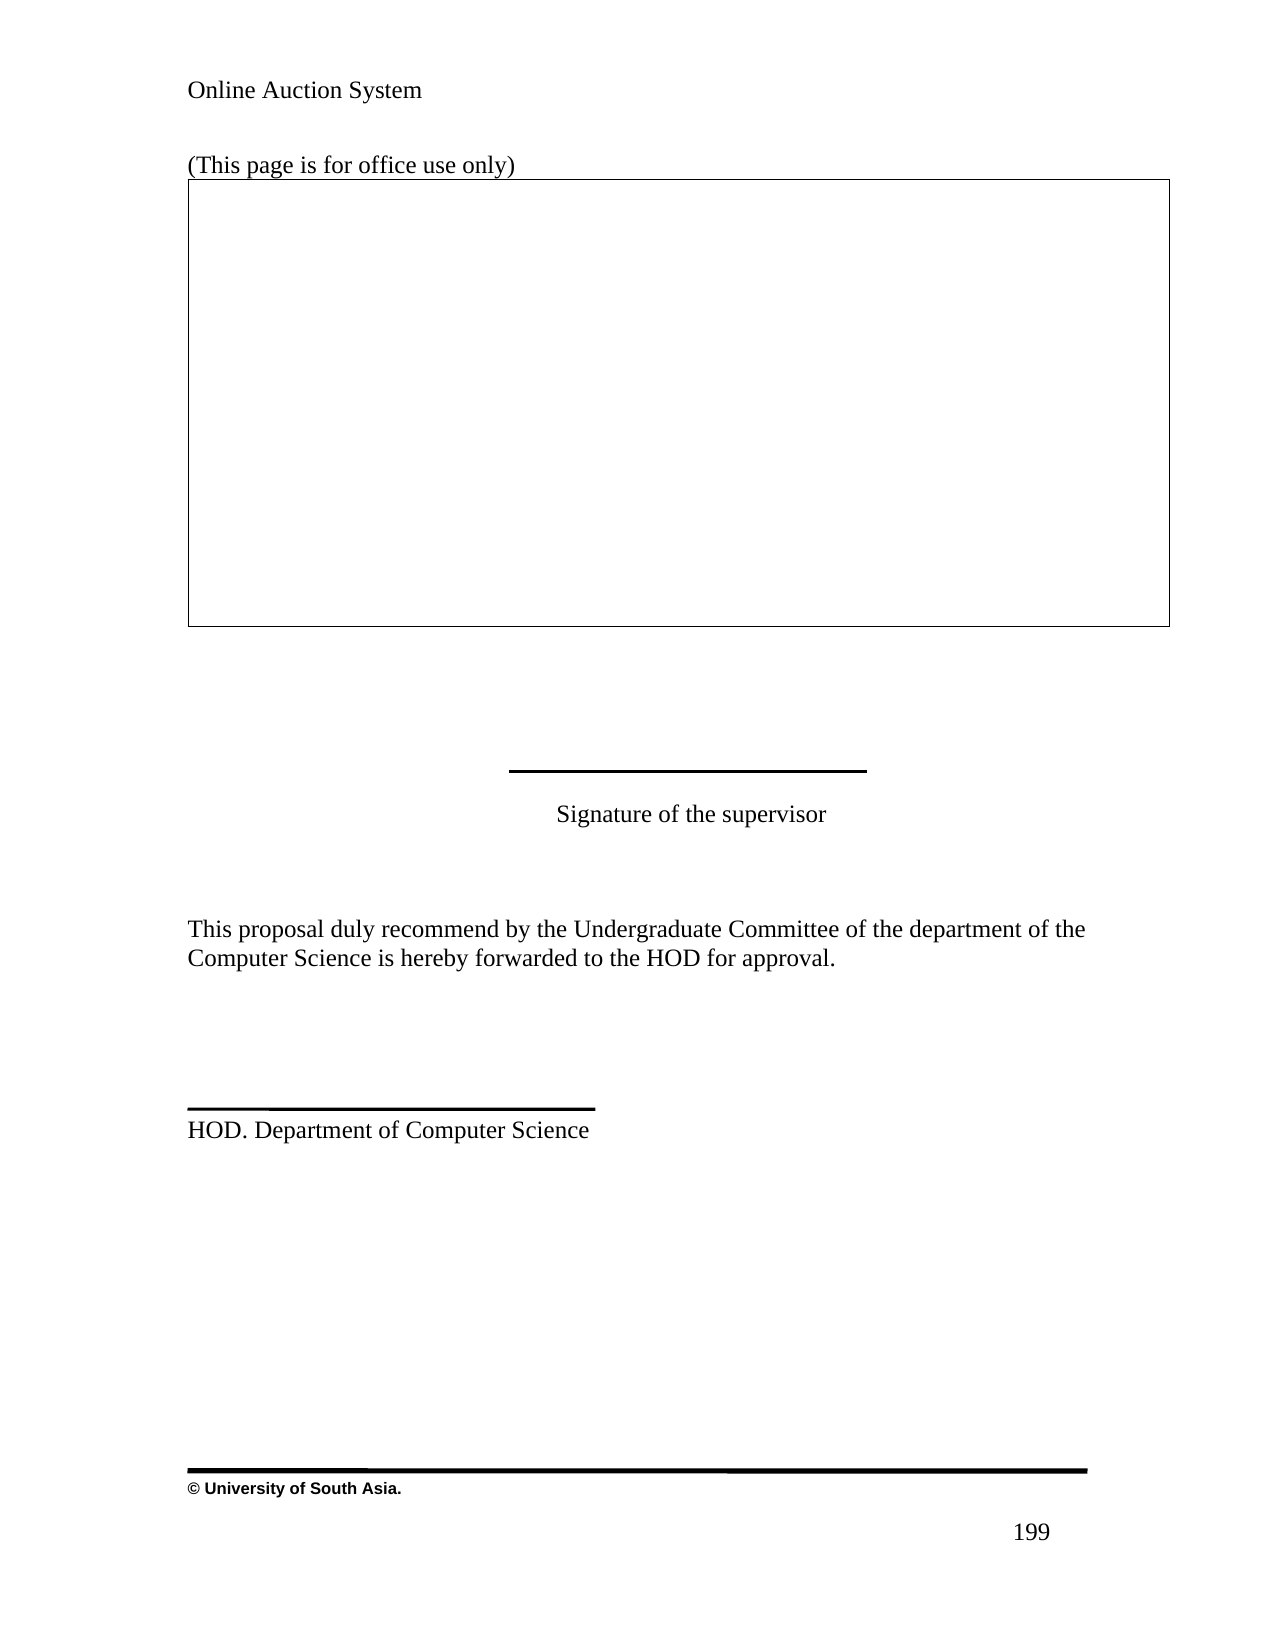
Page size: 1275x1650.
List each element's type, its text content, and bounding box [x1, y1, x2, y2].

text This proposal duly recommend by the Undergraduate Committee of the department of the Computer Science is hereby forwarded to the HOD for approval. [187, 914, 1087, 972]
text HOD. Department of Computer Science [187, 1116, 1087, 1144]
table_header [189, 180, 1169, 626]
text (This page is for office use only) [187, 150, 1087, 179]
text Signature of the supervisor [187, 799, 1087, 828]
